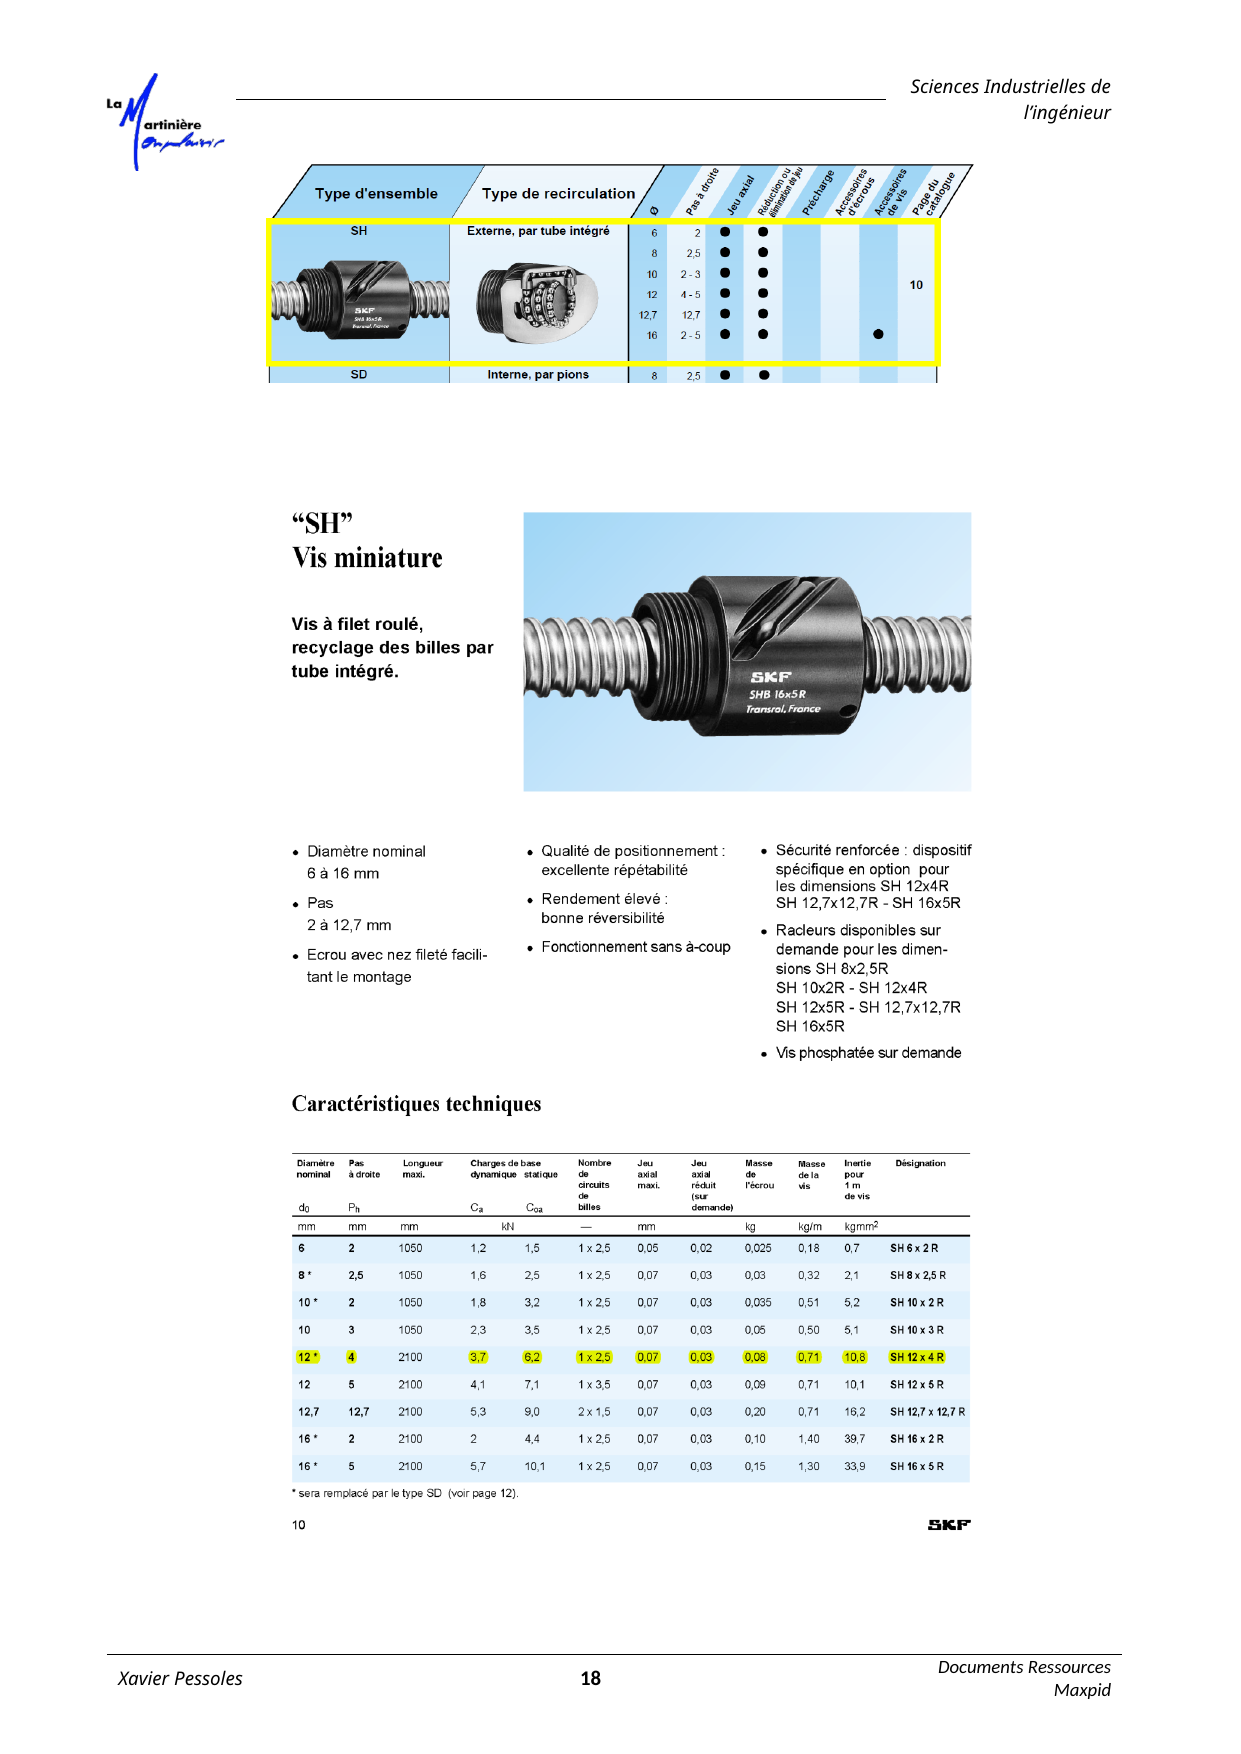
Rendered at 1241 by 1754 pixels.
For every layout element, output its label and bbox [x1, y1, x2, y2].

picture [210, 440, 1030, 1600]
picture [251, 151, 989, 383]
picture [106, 73, 225, 171]
